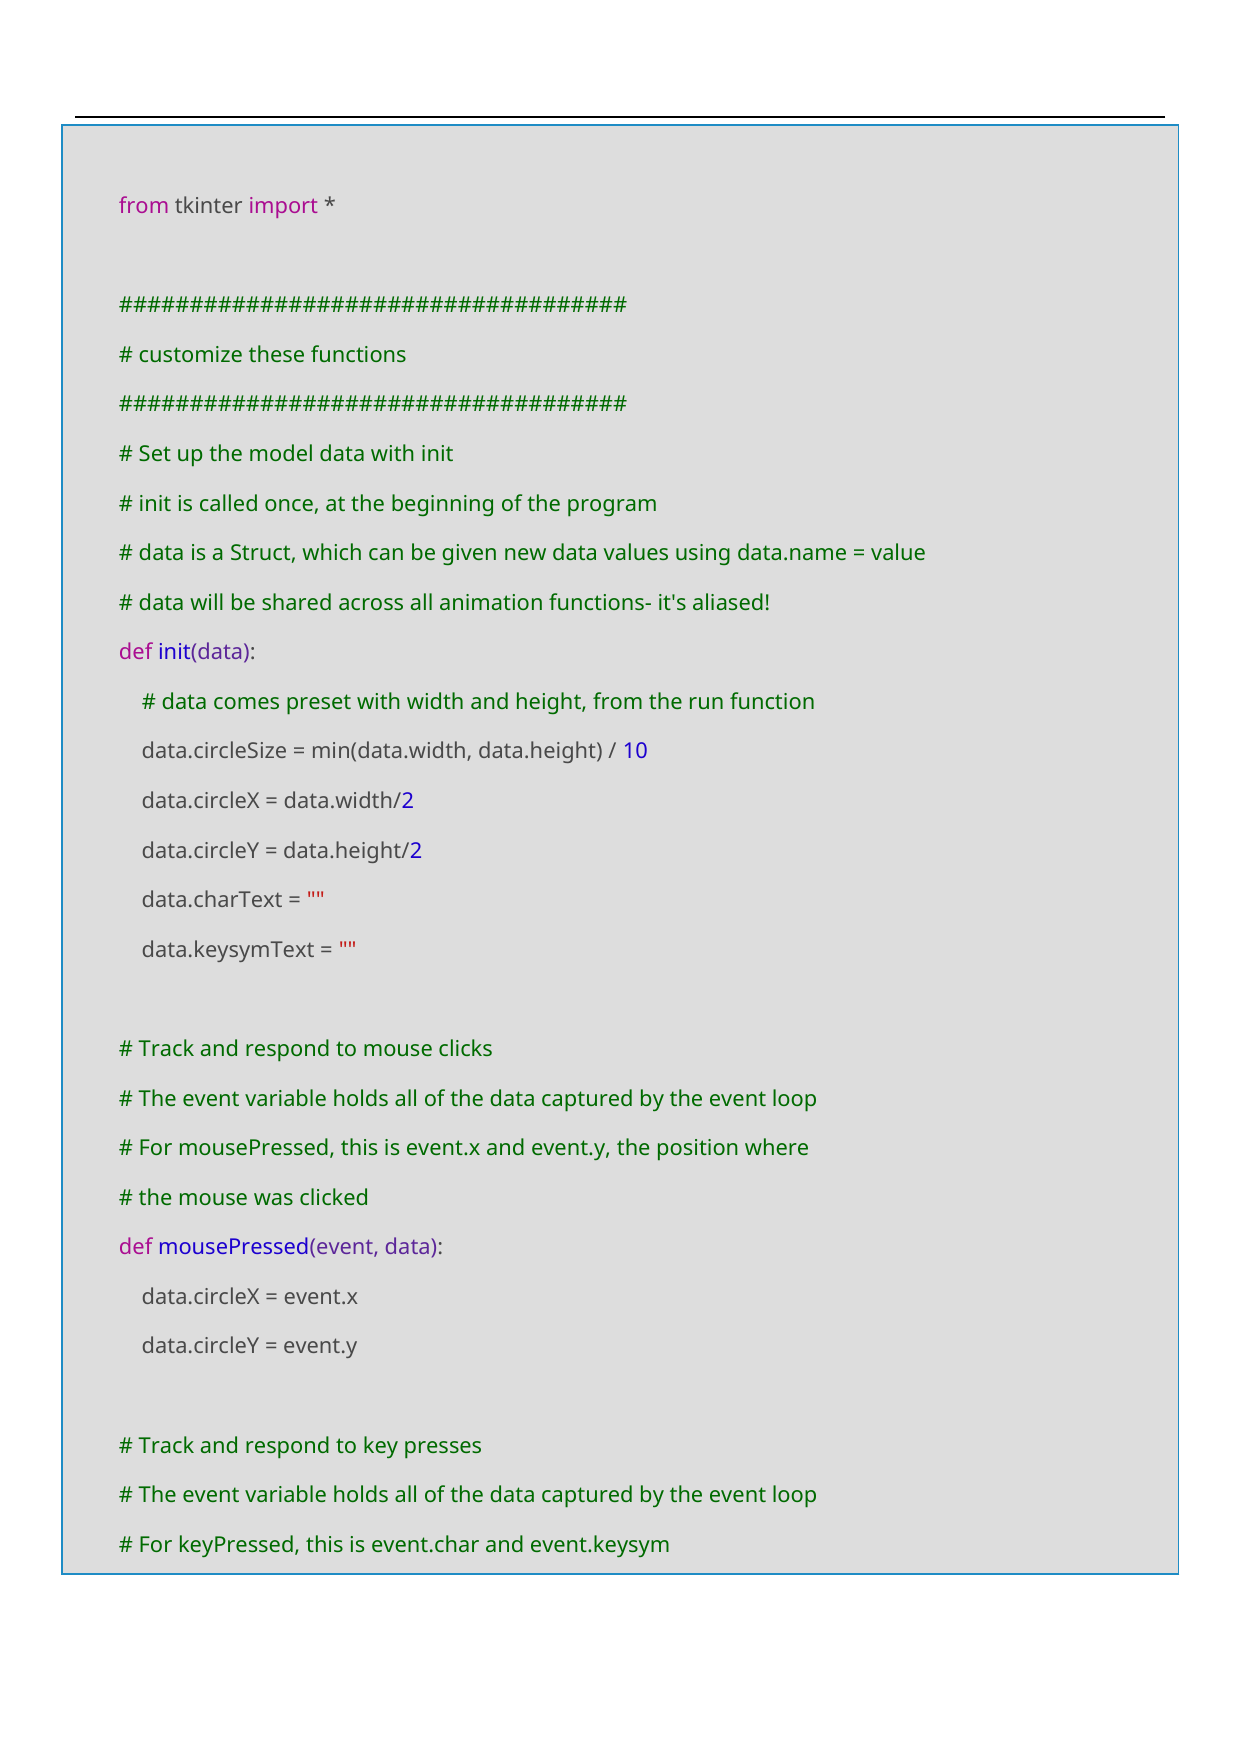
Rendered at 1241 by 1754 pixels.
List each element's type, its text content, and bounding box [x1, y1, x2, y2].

text data.keysymText = "" [63, 918, 1178, 966]
text data.circleY = event.y [63, 1314, 1178, 1362]
text def mousePressed(event, data): [63, 1215, 1178, 1263]
text data.charText = "" [63, 868, 1178, 916]
text def init(data): [63, 620, 1178, 668]
text # data will be shared across all animation functions- it's aliased! [63, 571, 1178, 619]
text # The event variable holds all of the data captured by the event loop [63, 1066, 1178, 1114]
text data.circleSize = min(data.width, data.height) / 10 [63, 719, 1178, 767]
text data.circleX = data.width/2 [63, 769, 1178, 817]
text # Track and respond to mouse clicks [63, 1017, 1178, 1065]
text # For keyPressed, this is event.char and event.keysym [63, 1513, 1178, 1573]
text data.circleX = event.x [63, 1265, 1178, 1313]
text # The event variable holds all of the data captured by the event loop [63, 1463, 1178, 1511]
text # For mousePressed, this is event.x and event.y, the position where [63, 1116, 1178, 1164]
text data.circleY = data.height/2 [63, 818, 1178, 867]
text #################################### [63, 273, 1178, 321]
text # Track and respond to key presses [63, 1413, 1178, 1462]
text from tkinter import * [63, 174, 1178, 222]
text # init is called once, at the beginning of the program [63, 471, 1178, 519]
text # customize these functions [63, 323, 1178, 371]
text # Set up the model data with init [63, 422, 1178, 470]
text # the mouse was clicked [63, 1166, 1178, 1214]
text # data is a Struct, which can be given new data values using data.name = value [63, 521, 1178, 569]
text #################################### [63, 372, 1178, 420]
text # data comes preset with width and height, from the run function [63, 670, 1178, 718]
